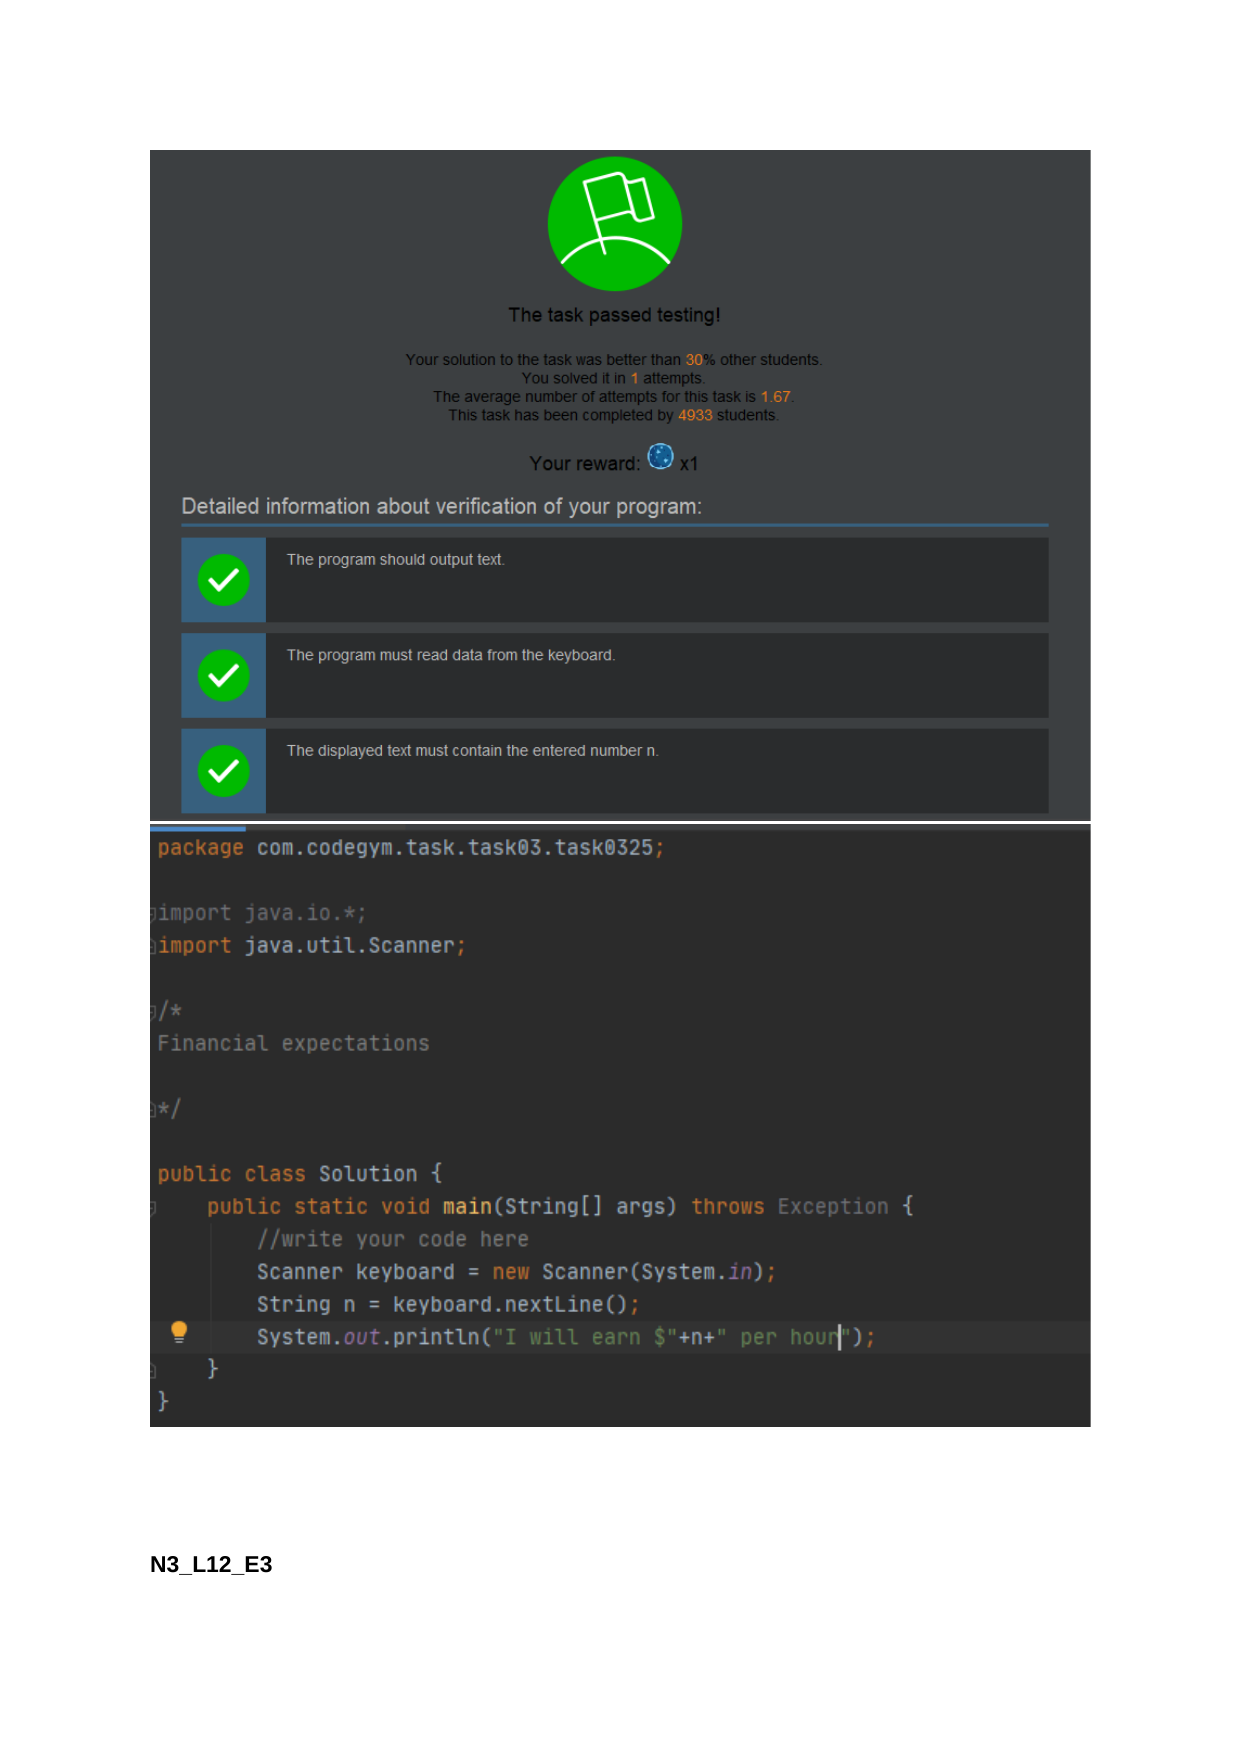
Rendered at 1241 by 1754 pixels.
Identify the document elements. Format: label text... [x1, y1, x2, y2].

picture [150, 824, 1091, 1427]
text N3_L12_E3 [150, 1551, 1090, 1578]
picture [150, 150, 1091, 821]
